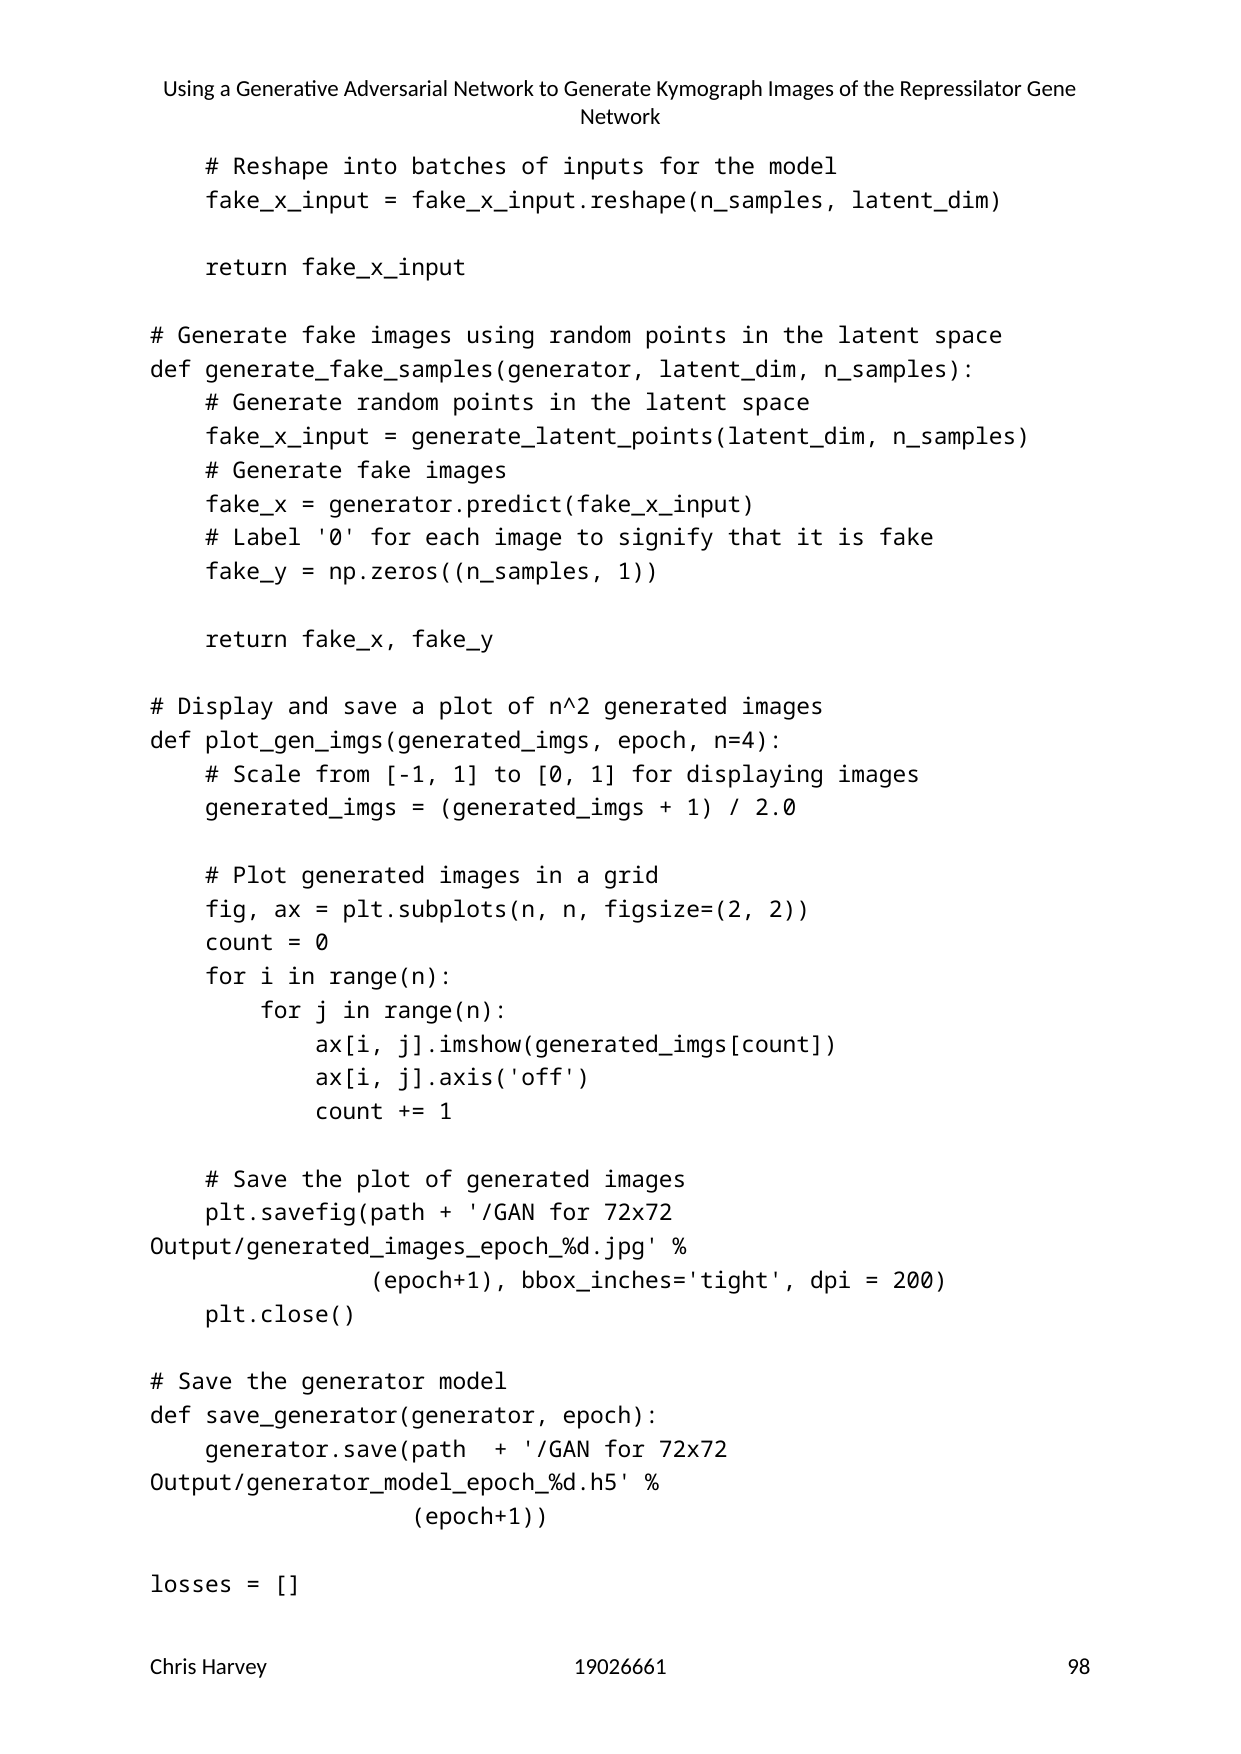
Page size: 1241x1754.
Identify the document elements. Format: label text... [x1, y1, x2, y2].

text return fake_x, fake_y [150, 622, 1090, 654]
text ax[i, j].axis('off') [150, 1061, 1090, 1092]
text # Save the generator model [150, 1365, 1090, 1396]
text generator.save(path + '/GAN for 72x72 Output/generator_model_epoch_%d.h5' % [150, 1432, 1090, 1497]
text (epoch+1)) [150, 1500, 1090, 1531]
text return fake_x_input [150, 251, 1090, 282]
text # Generate fake images using random points in the latent space [150, 319, 1090, 350]
text # Generate random points in the latent space [150, 386, 1090, 417]
text plt.savefig(path + '/GAN for 72x72 Output/generated_images_epoch_%d.jpg' % [150, 1196, 1090, 1261]
text ax[i, j].imshow(generated_imgs[count]) [150, 1027, 1090, 1059]
text generated_imgs = (generated_imgs + 1) / 2.0 [150, 791, 1090, 822]
text fake_x_input = fake_x_input.reshape(n_samples, latent_dim) [150, 184, 1090, 215]
text def save_generator(generator, epoch): [150, 1399, 1090, 1430]
text losses = [] [150, 1567, 1090, 1599]
text # Plot generated images in a grid [150, 859, 1090, 890]
text fig, ax = plt.subplots(n, n, figsize=(2, 2)) [150, 892, 1090, 924]
text fake_x = generator.predict(fake_x_input) [150, 487, 1090, 519]
text # Save the plot of generated images [150, 1162, 1090, 1194]
text count += 1 [150, 1095, 1090, 1126]
text # Scale from [-1, 1] to [0, 1] for displaying images [150, 757, 1090, 789]
text for i in range(n): [150, 960, 1090, 991]
text # Generate fake images [150, 454, 1090, 485]
text count = 0 [150, 926, 1090, 957]
text # Reshape into batches of inputs for the model [150, 150, 1090, 181]
text plt.close() [150, 1297, 1090, 1329]
text fake_x_input = generate_latent_points(latent_dim, n_samples) [150, 420, 1090, 451]
text # Label '0' for each image to signify that it is fake [150, 521, 1090, 552]
text (epoch+1), bbox_inches='tight', dpi = 200) [150, 1264, 1090, 1295]
text # Display and save a plot of n^2 generated images [150, 690, 1090, 721]
text for j in range(n): [150, 994, 1090, 1025]
text def generate_fake_samples(generator, latent_dim, n_samples): [150, 352, 1090, 384]
text fake_y = np.zeros((n_samples, 1)) [150, 555, 1090, 586]
text def plot_gen_imgs(generated_imgs, epoch, n=4): [150, 724, 1090, 755]
